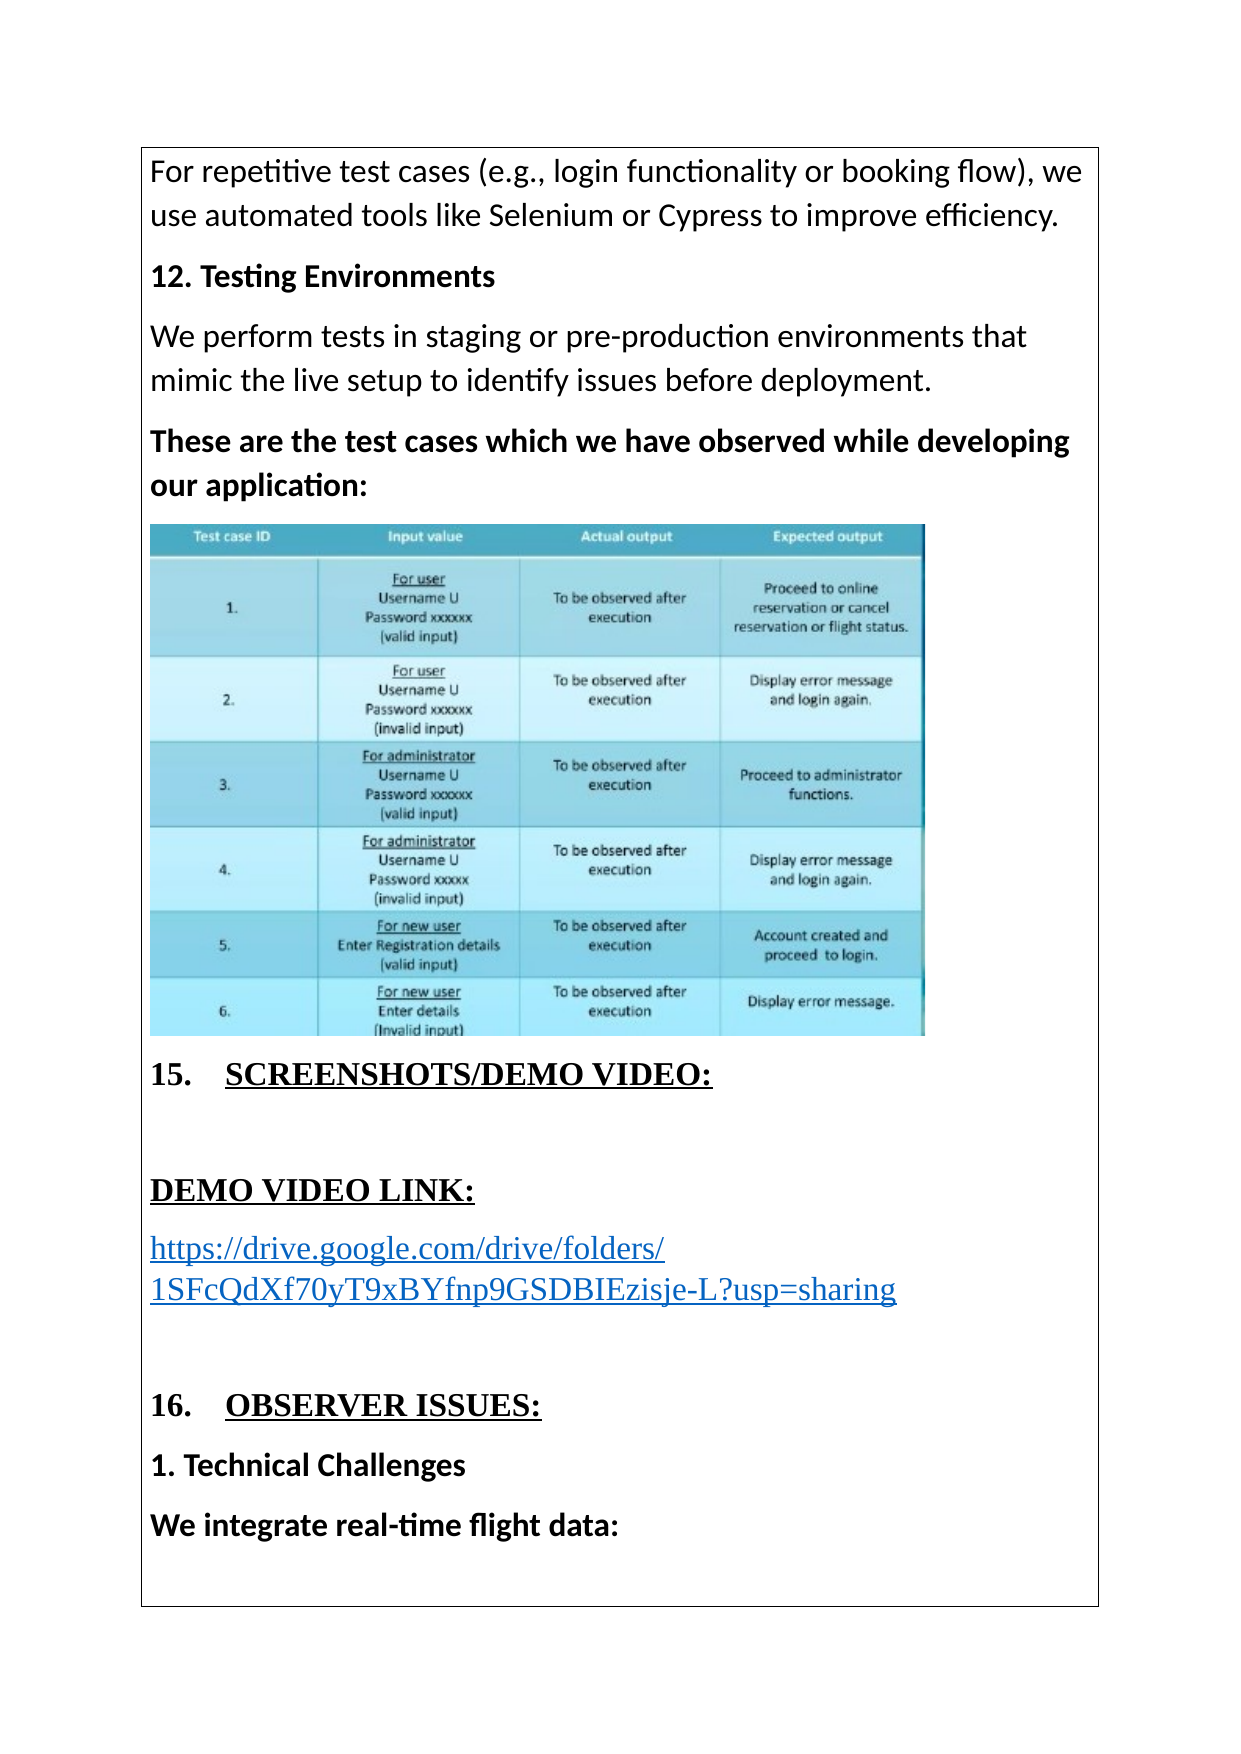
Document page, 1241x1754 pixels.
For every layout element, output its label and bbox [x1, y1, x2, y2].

picture [150, 524, 926, 1036]
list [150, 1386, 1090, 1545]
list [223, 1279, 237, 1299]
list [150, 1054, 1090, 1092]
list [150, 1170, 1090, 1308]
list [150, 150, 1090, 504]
